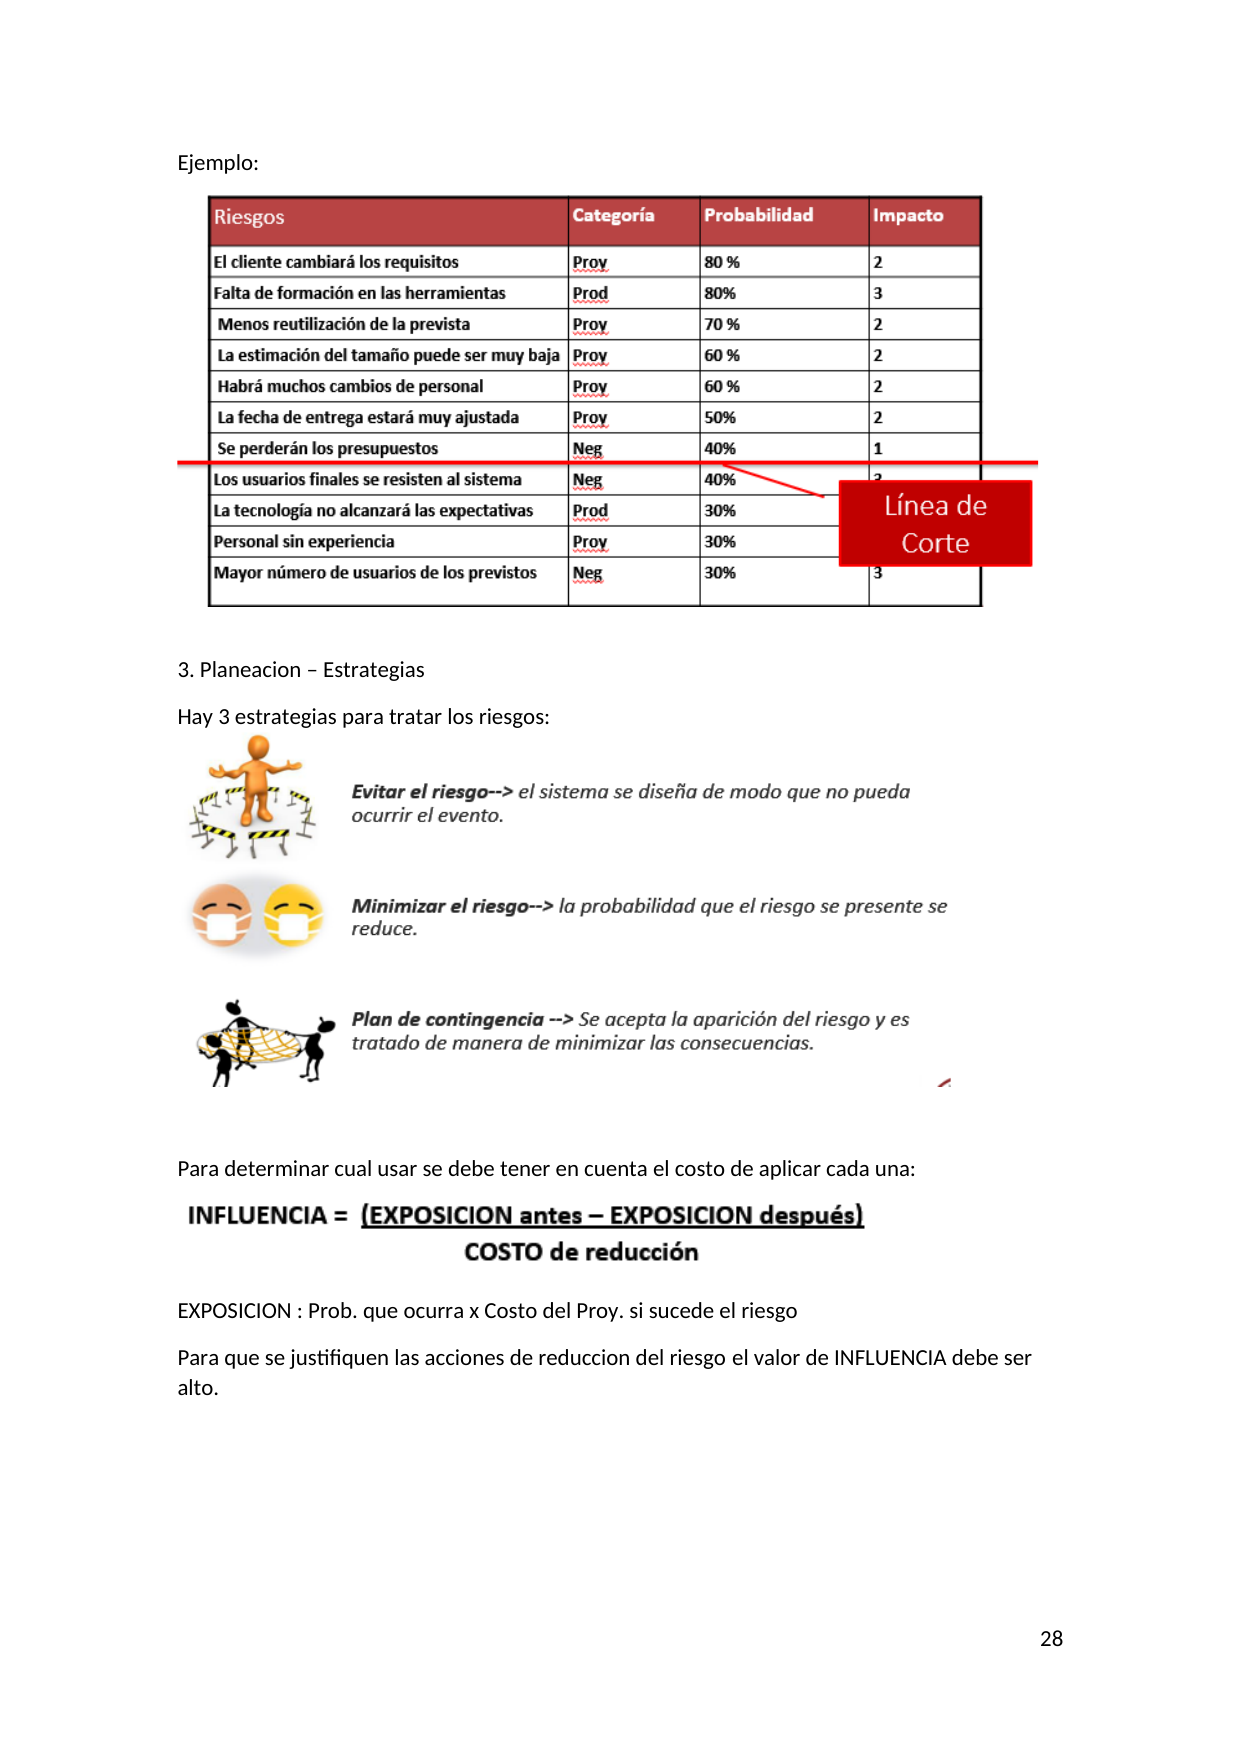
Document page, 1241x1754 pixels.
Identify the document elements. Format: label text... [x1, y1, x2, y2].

picture [177, 730, 951, 1087]
picture [177, 1195, 871, 1275]
text Para determinar cual usar se debe tener en cuenta el costo de aplicar cada una: [177, 1154, 1063, 1182]
text 3. Planeacion – Estrategias [177, 655, 1063, 683]
text Hay 3 estrategias para tratar los riesgos: [177, 702, 1063, 730]
text Ejemplo: [177, 148, 1063, 176]
picture [177, 193, 1039, 607]
text Para que se justifiquen las acciones de reduccion del riesgo el valor de INFLUENCIA debe ser alto. [177, 1343, 1063, 1401]
